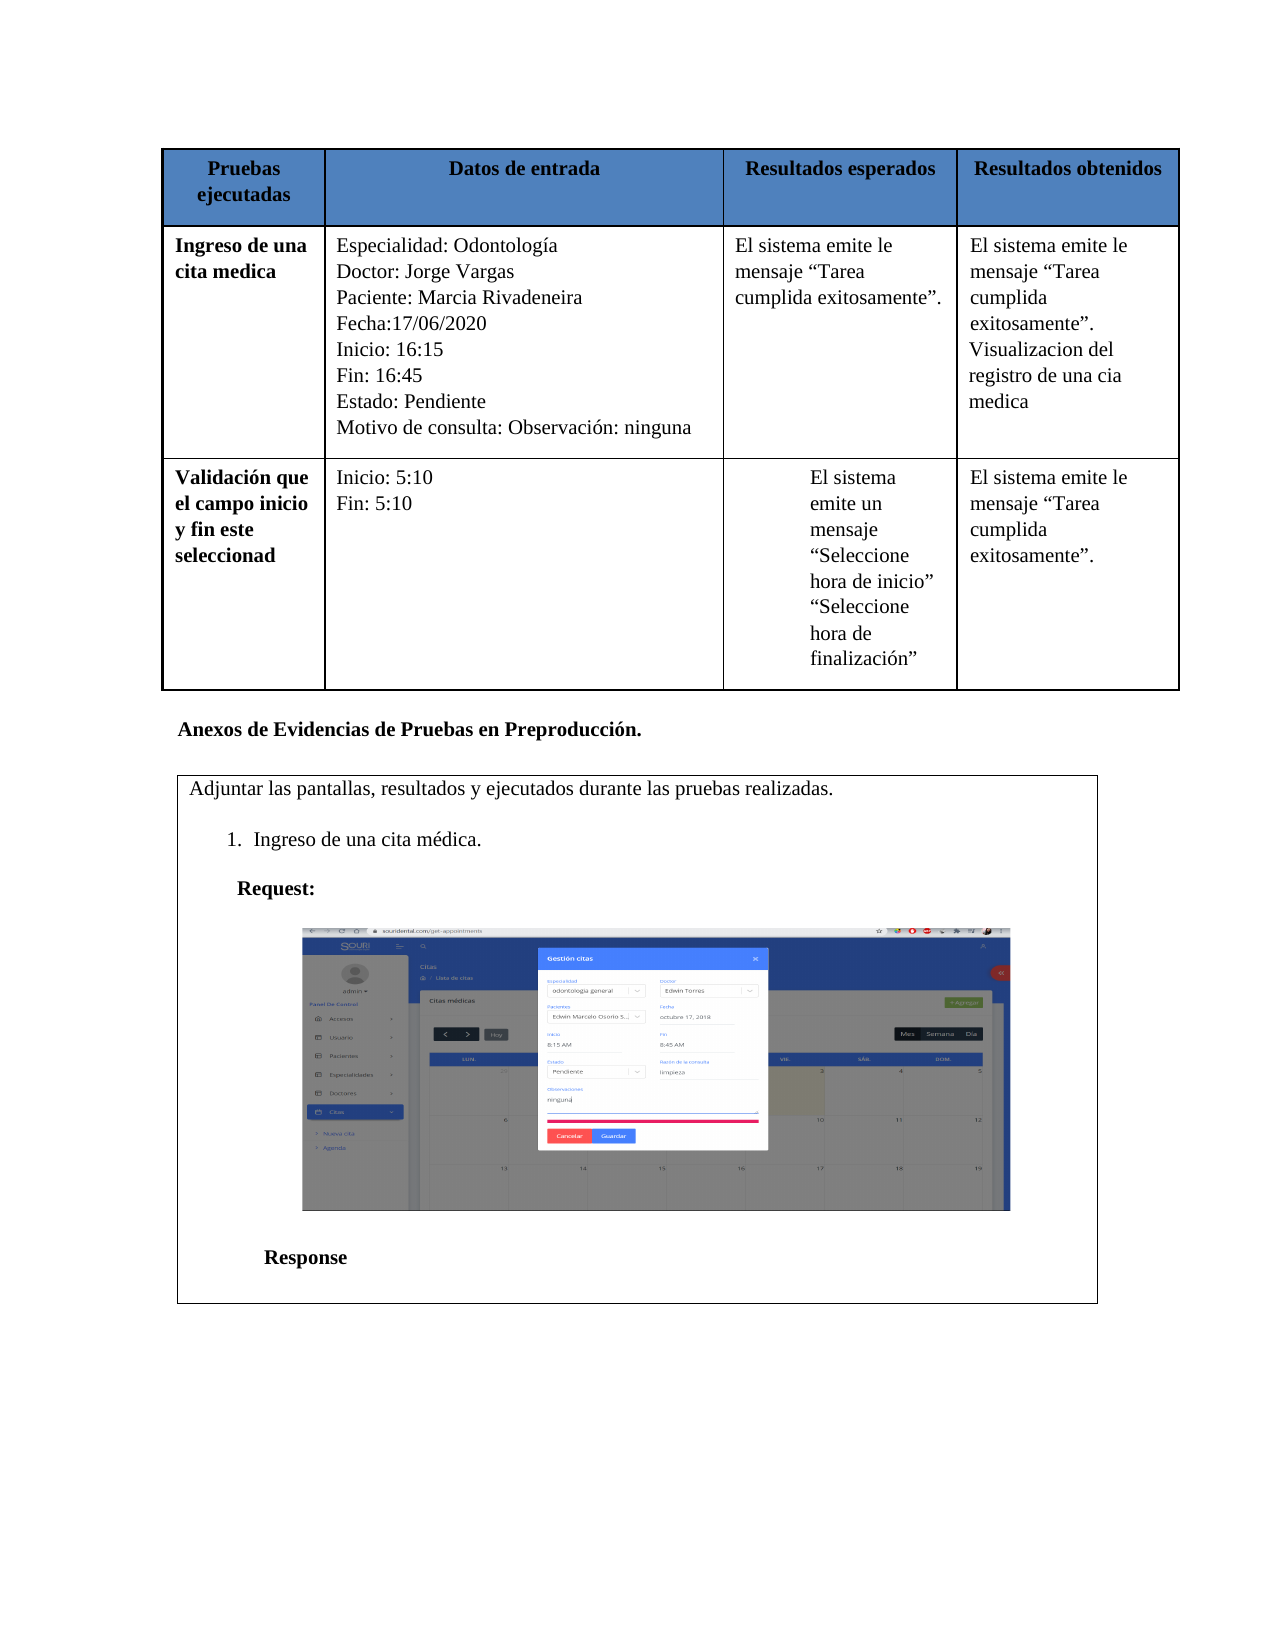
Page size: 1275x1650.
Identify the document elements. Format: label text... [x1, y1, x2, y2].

text Anexos de Evidencias de Pruebas en Preproducción. [177, 717, 1098, 741]
table_cell El sistema emite le mensaje “Tarea cumplida exitosamente”. [724, 227, 956, 457]
table_cell Inicio: 5:10 Fin: 5:10 [326, 459, 723, 689]
table_cell El sistema emite le mensaje “Tarea cumplida exitosamente”. Visualizacion del registro de una cia medica [958, 227, 1178, 457]
table_header Resultados obtenidos [958, 150, 1178, 225]
table_cell El sistema emite un mensaje “Seleccione hora de inicio” “Seleccione hora de finalización” [724, 459, 956, 689]
table_cell Ingreso de una cita medica [164, 227, 324, 457]
picture [302, 928, 1011, 1211]
table_header Datos de entrada [326, 150, 723, 225]
table_cell Validación que el campo inicio y fin este seleccionad [164, 459, 324, 689]
table_header Resultados esperados [724, 150, 956, 225]
table_cell Especialidad: Odontología Doctor: Jorge Vargas Paciente: Marcia Rivadeneira Fecha:17/06/2020 Inicio: 16:15 Fin: 16:45 Estado: Pendiente Motivo de consulta: Observación: ninguna [326, 227, 723, 457]
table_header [178, 776, 1097, 1303]
table_header Pruebas ejecutadas [164, 150, 324, 225]
table_cell El sistema emite le mensaje “Tarea cumplida exitosamente”. [958, 459, 1178, 689]
